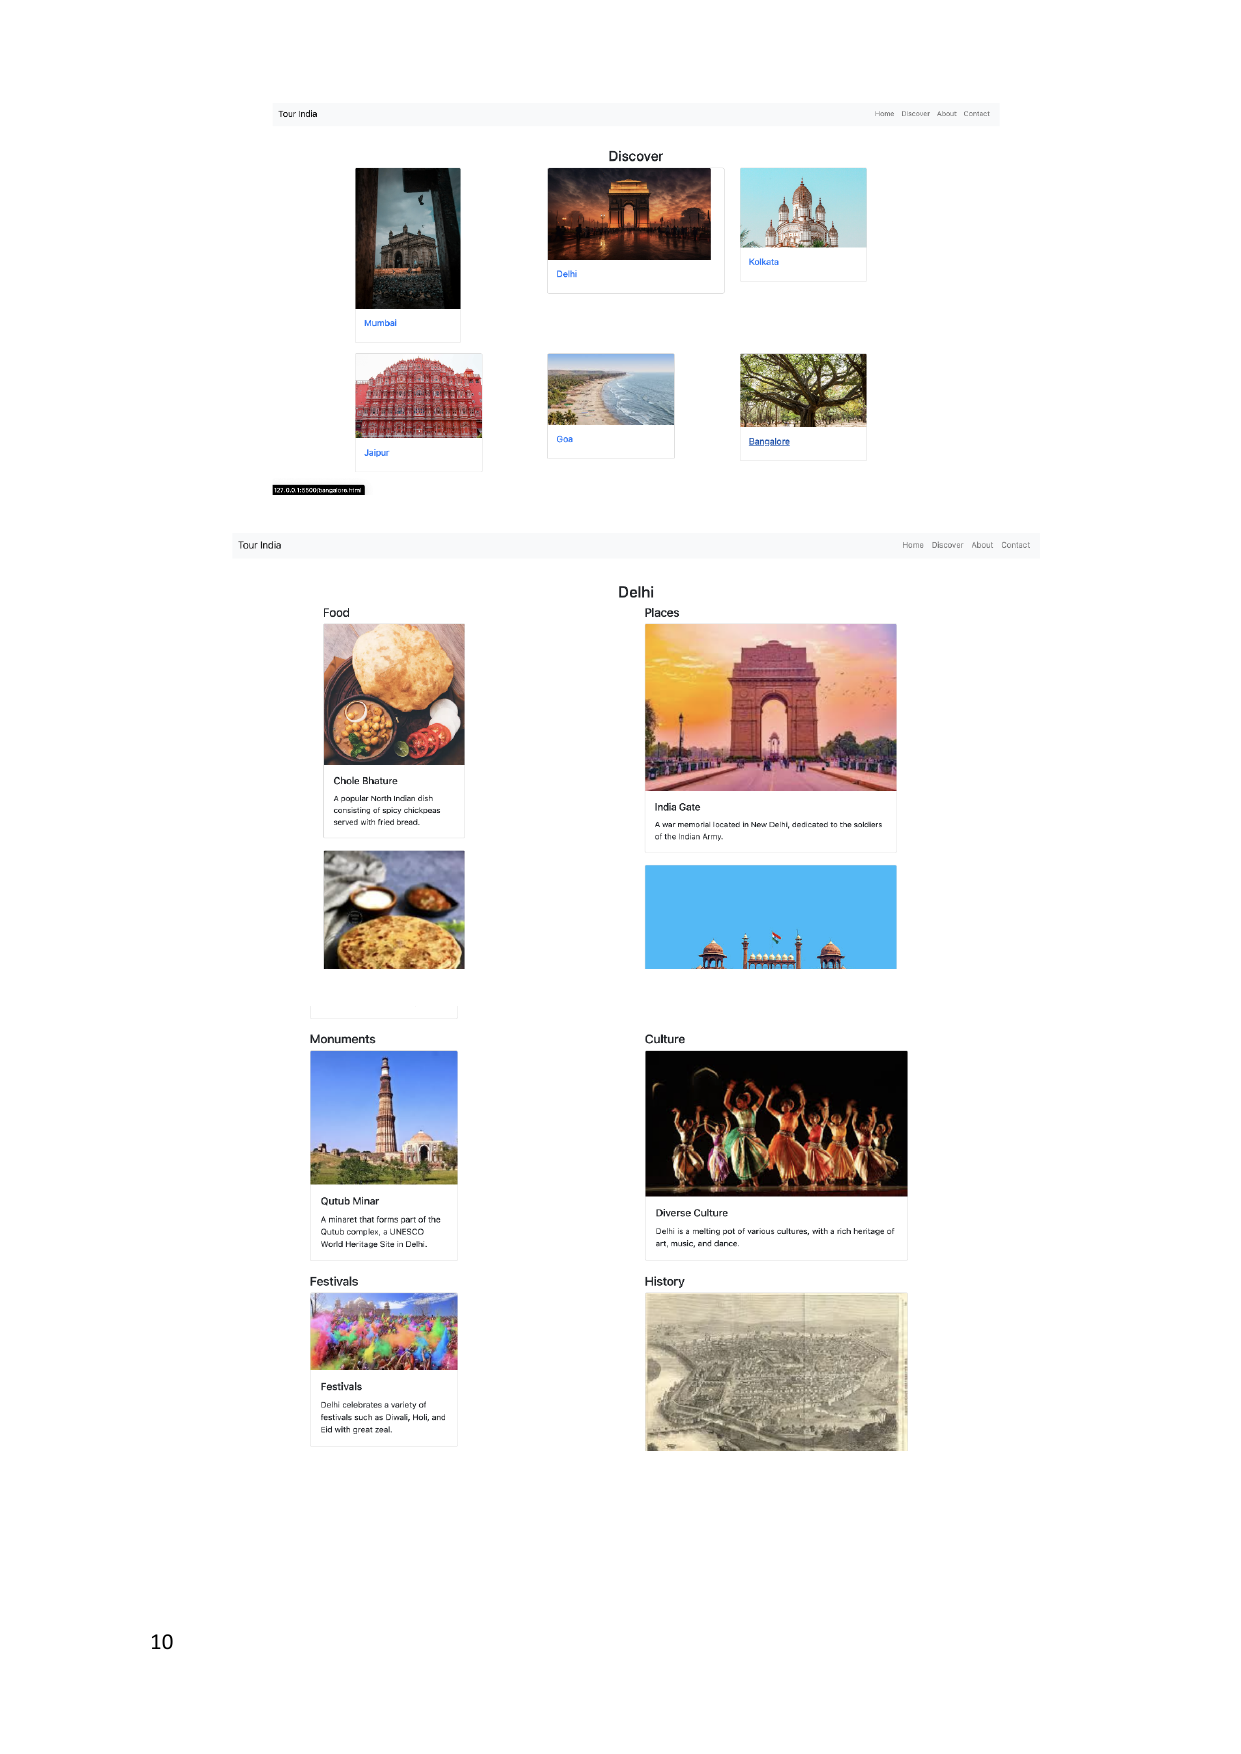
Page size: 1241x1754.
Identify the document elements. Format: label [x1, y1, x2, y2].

picture [272, 103, 1000, 495]
picture [222, 1006, 1050, 1451]
picture [232, 533, 1040, 969]
